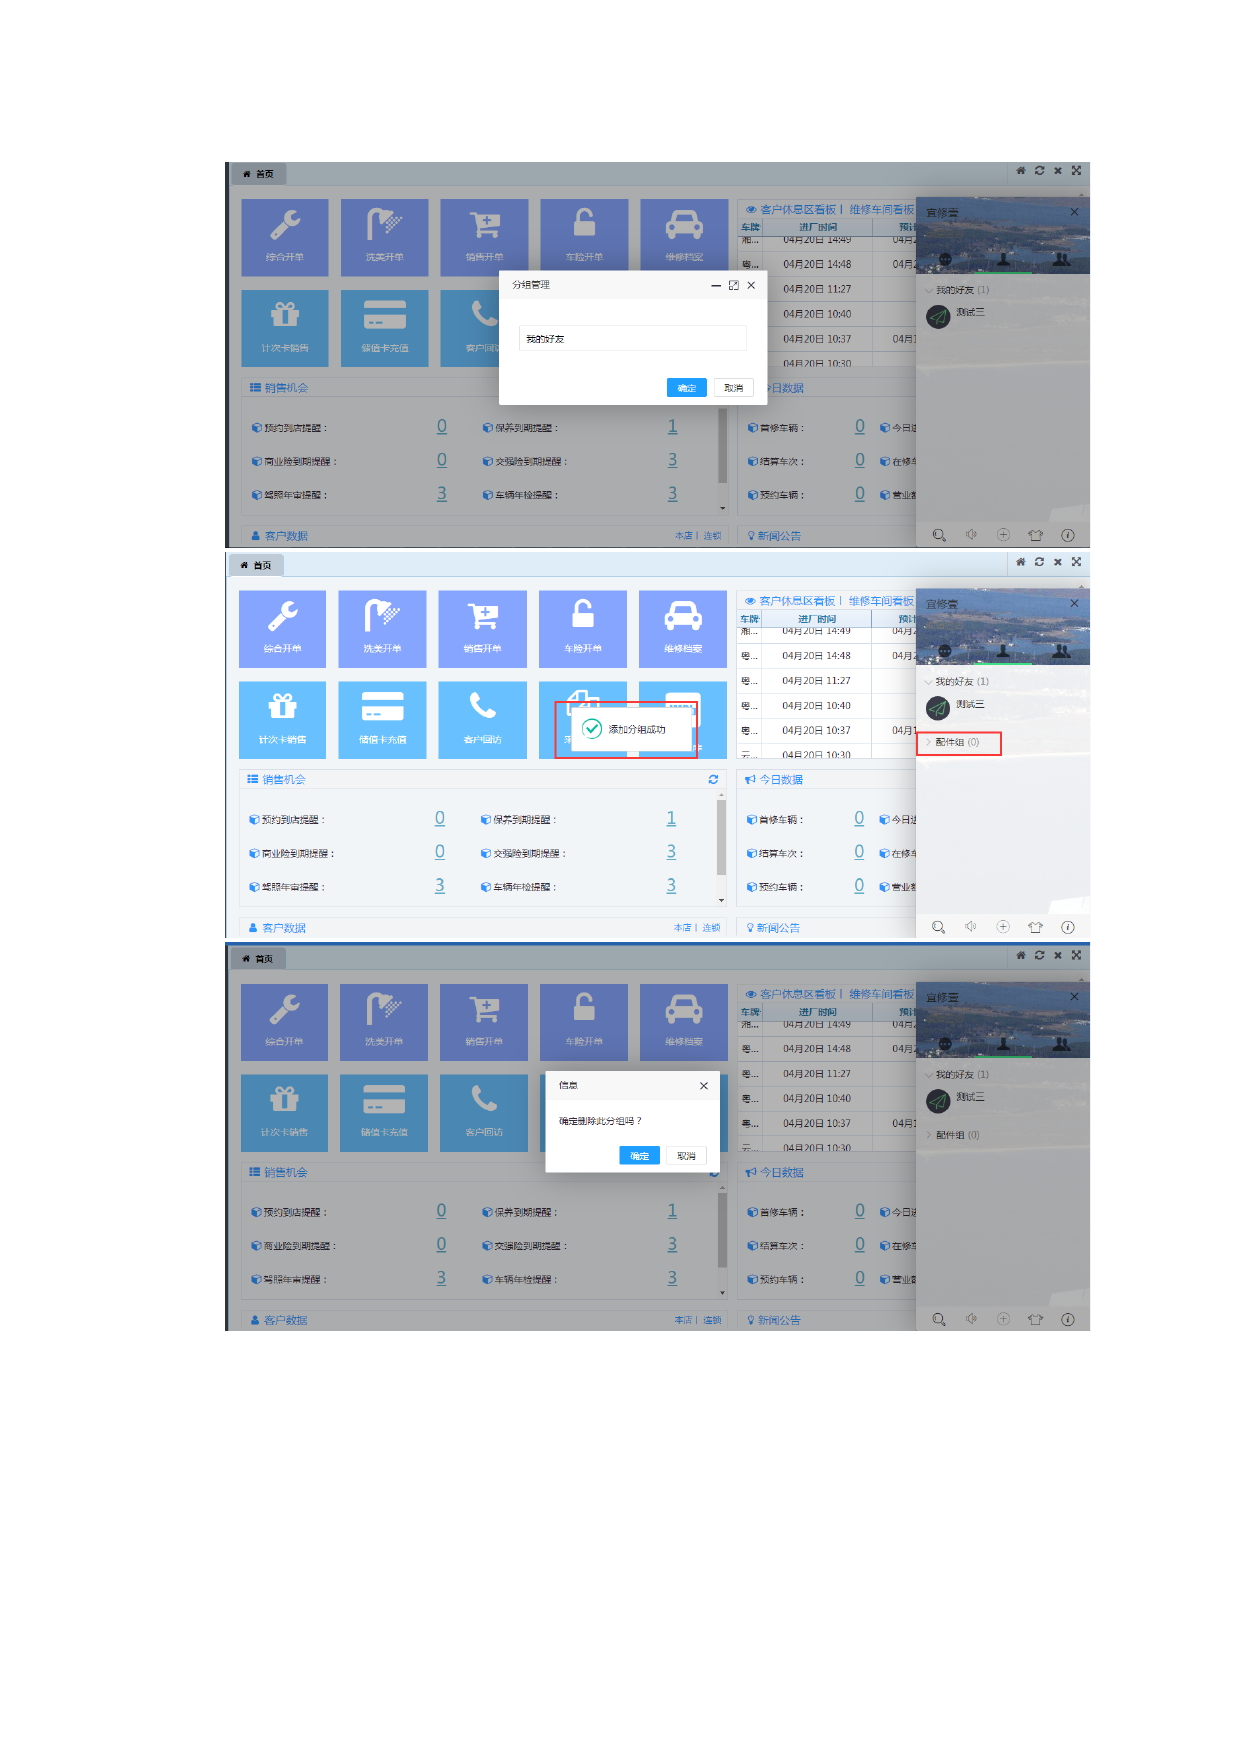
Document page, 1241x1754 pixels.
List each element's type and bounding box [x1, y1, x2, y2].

picture [225, 942, 1091, 1331]
picture [225, 162, 1091, 548]
picture [225, 552, 1091, 938]
